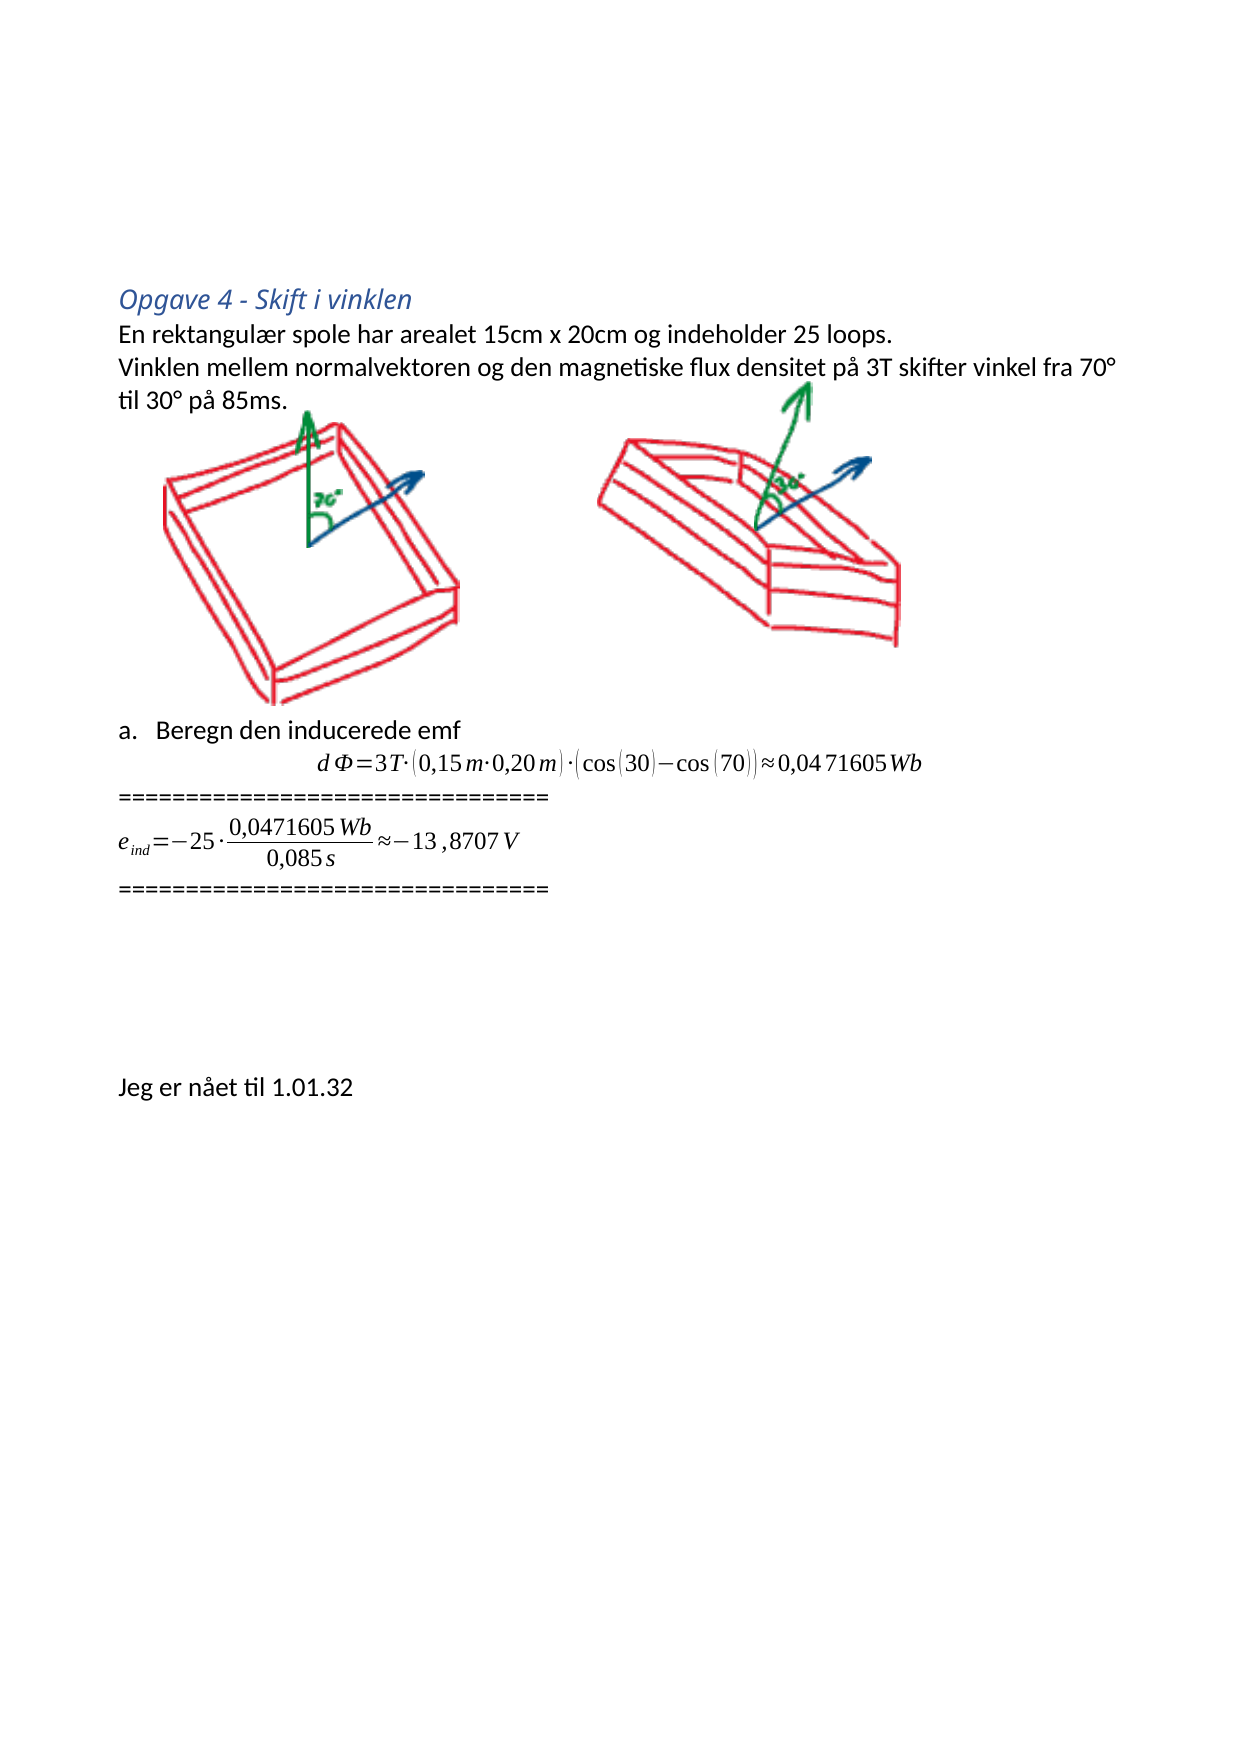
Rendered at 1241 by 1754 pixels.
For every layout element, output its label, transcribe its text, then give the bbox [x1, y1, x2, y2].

text En rektangulær spole har arealet 15cm x 20cm og indeholder 25 loops. [118, 317, 1122, 350]
list Beregn den inducerede emf [118, 713, 1122, 747]
text Jeg er nået til 1.01.32 [118, 1071, 1122, 1104]
text Vinklen mellem normalvektoren og den magnetiske flux densitet på 3T skifter vinkel fra 70° til 30° på 85ms. [118, 350, 1122, 416]
subtitle Opgave 4 - Skift i vinklen [118, 280, 1122, 317]
picture [597, 381, 901, 650]
picture [163, 410, 460, 706]
text ================================ [118, 872, 1122, 906]
text ================================ [118, 781, 1122, 813]
